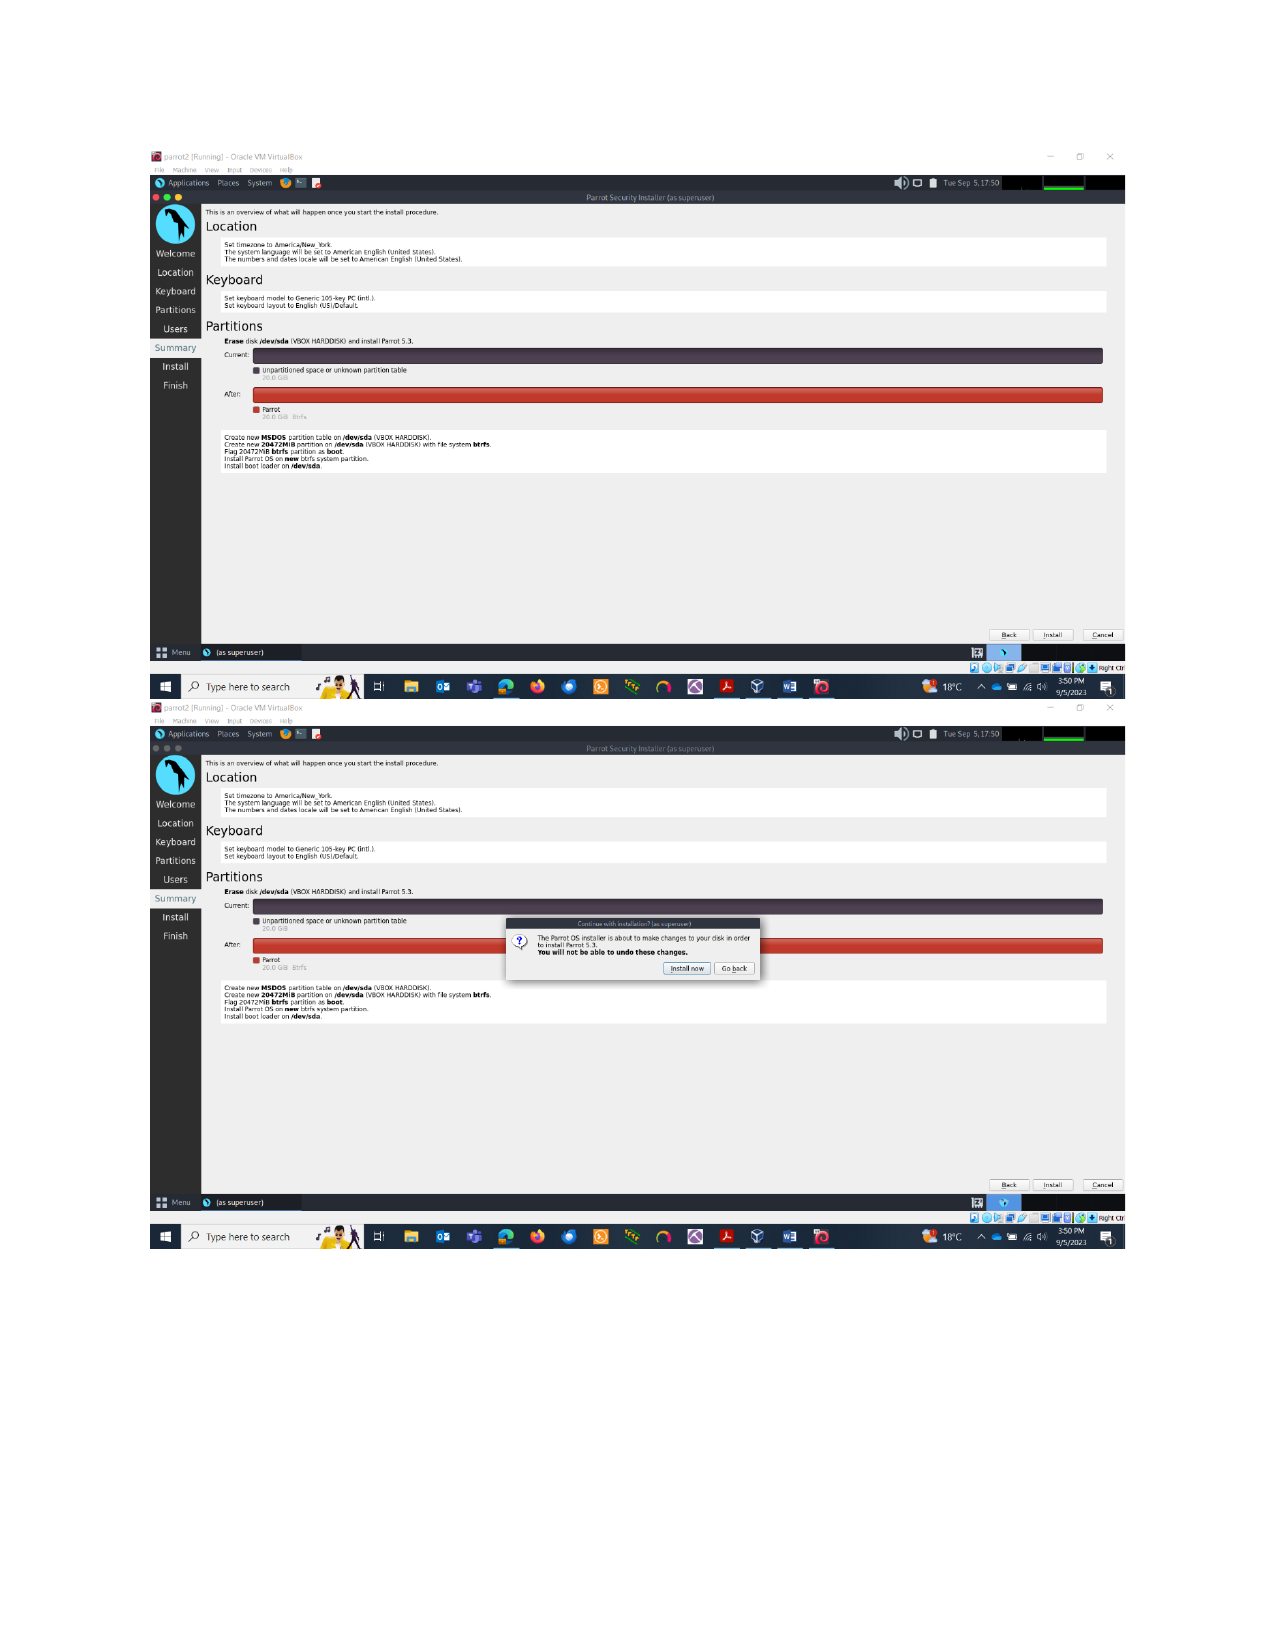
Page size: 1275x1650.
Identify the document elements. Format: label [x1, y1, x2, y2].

picture [150, 700, 1125, 1249]
picture [150, 150, 1125, 699]
